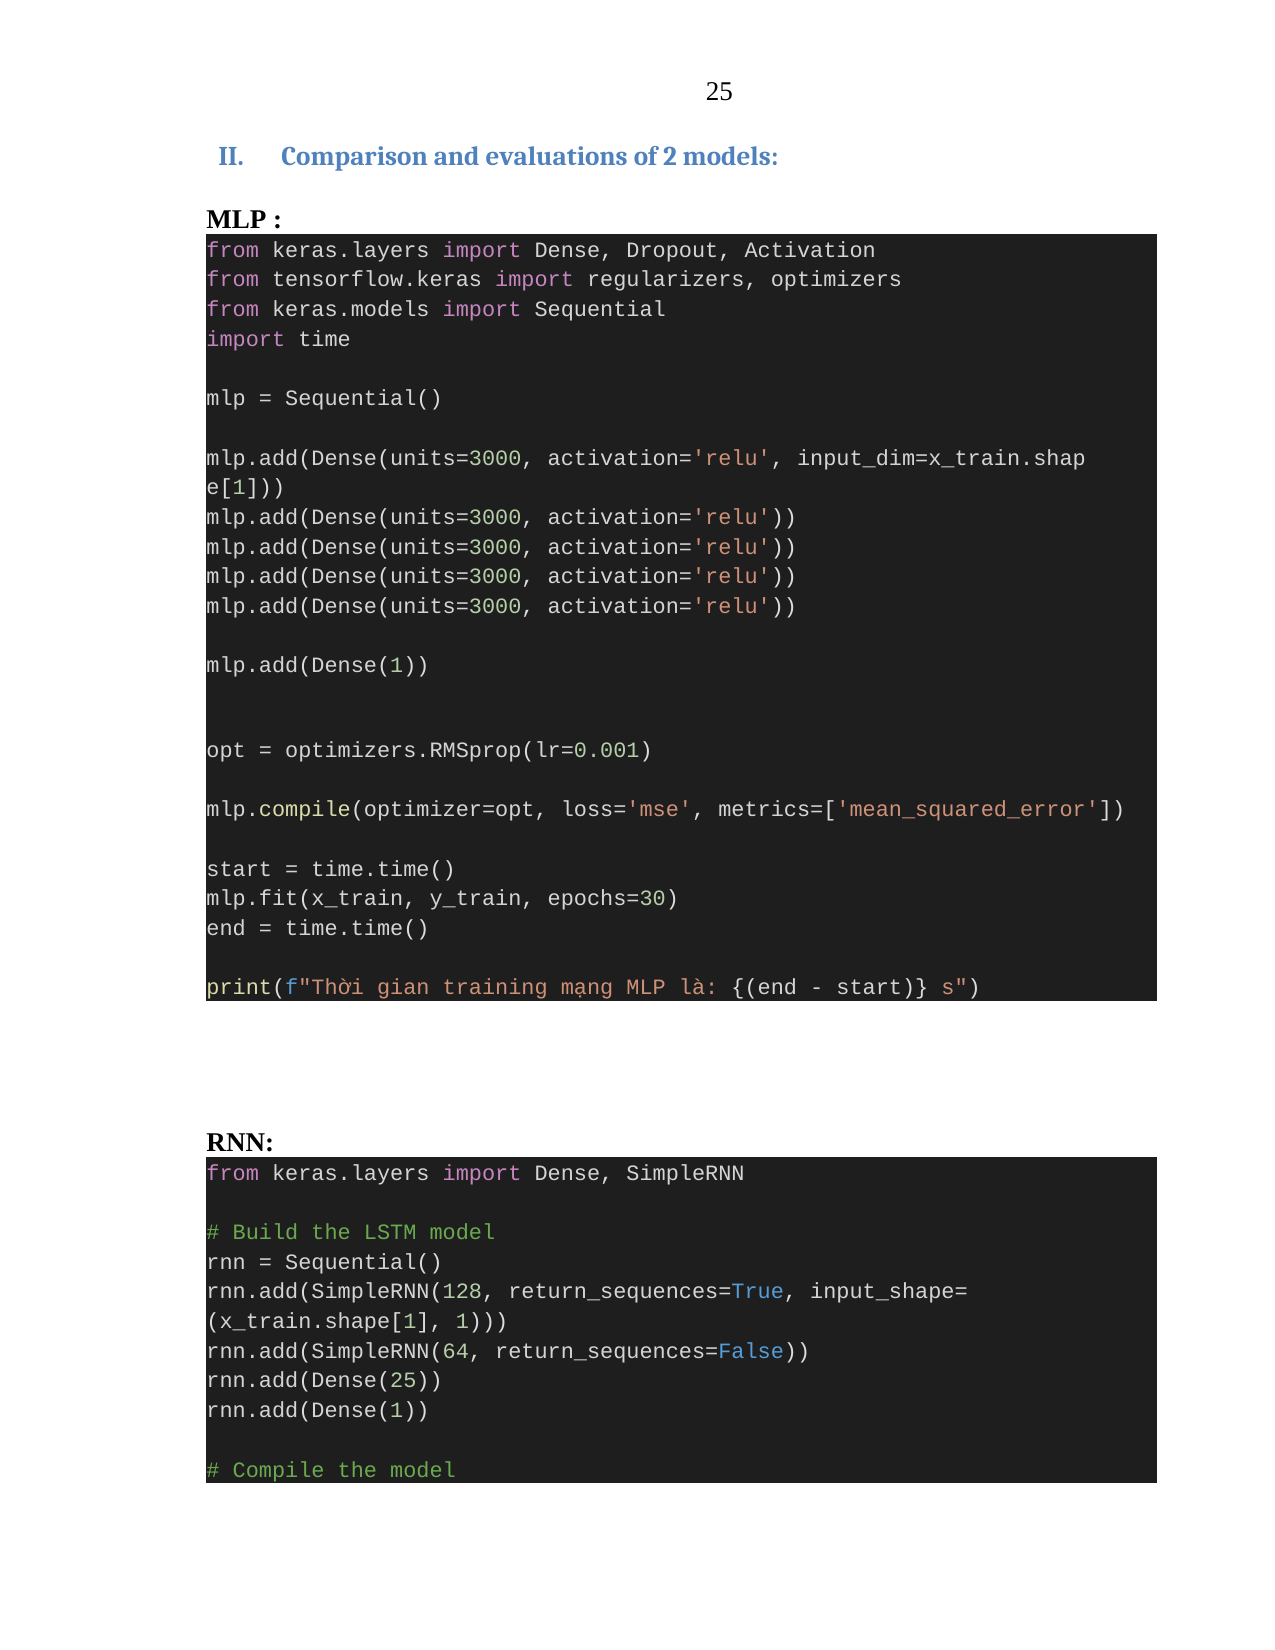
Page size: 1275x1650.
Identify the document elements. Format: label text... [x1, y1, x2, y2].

text mlp.add(Dense(units=3000, activation='relu')) [206, 590, 1157, 620]
text start = time.time() [206, 853, 1157, 882]
text end = time.time() [206, 912, 1157, 942]
text # Compile the model [206, 1454, 1157, 1483]
text rnn = Sequential() [206, 1246, 1157, 1276]
text mlp.compile(optimizer=opt, loss='mse', metrics=['mean_squared_error']) [206, 793, 1157, 823]
text mlp.fit(x_train, y_train, epochs=30) [206, 882, 1157, 912]
text mlp.add(Dense(1)) [206, 650, 1157, 679]
text mlp.add(Dense(units=3000, activation='relu')) [206, 561, 1157, 590]
text rnn.add(SimpleRNN(64, return_sequences=False)) [206, 1335, 1157, 1365]
text opt = optimizers.RMSprop(lr=0.001) [206, 734, 1157, 764]
text rnn.add(Dense(25)) [206, 1365, 1157, 1394]
text import time [206, 323, 1157, 353]
text print(f"Thời gian training mạng MLP là: {(end - start)} s") [206, 972, 1157, 1001]
text RNN: [206, 1126, 1157, 1157]
text from keras.layers import Dense, SimpleRNN [206, 1157, 1157, 1187]
text from keras.layers import Dense, Dropout, Activation [206, 234, 1157, 264]
text mlp.add(Dense(units=3000, activation='relu')) [206, 531, 1157, 561]
text from keras.models import Sequential [206, 293, 1157, 323]
text mlp.add(Dense(units=3000, activation='relu')) [206, 501, 1157, 531]
subtitle Comparison and evaluations of 2 models: [244, 141, 1157, 172]
text # Build the LSTM model [206, 1216, 1157, 1246]
text mlp = Sequential() [206, 382, 1157, 412]
text MLP : [206, 203, 1157, 234]
text rnn.add(SimpleRNN(128, return_sequences=True, input_shape= (x_train.shape[1], 1))) [206, 1276, 1157, 1335]
text rnn.add(Dense(1)) [206, 1394, 1157, 1424]
text from tensorflow.keras import regularizers, optimizers [206, 264, 1157, 293]
text mlp.add(Dense(units=3000, activation='relu', input_dim=x_train.shape[1])) [206, 442, 1157, 501]
